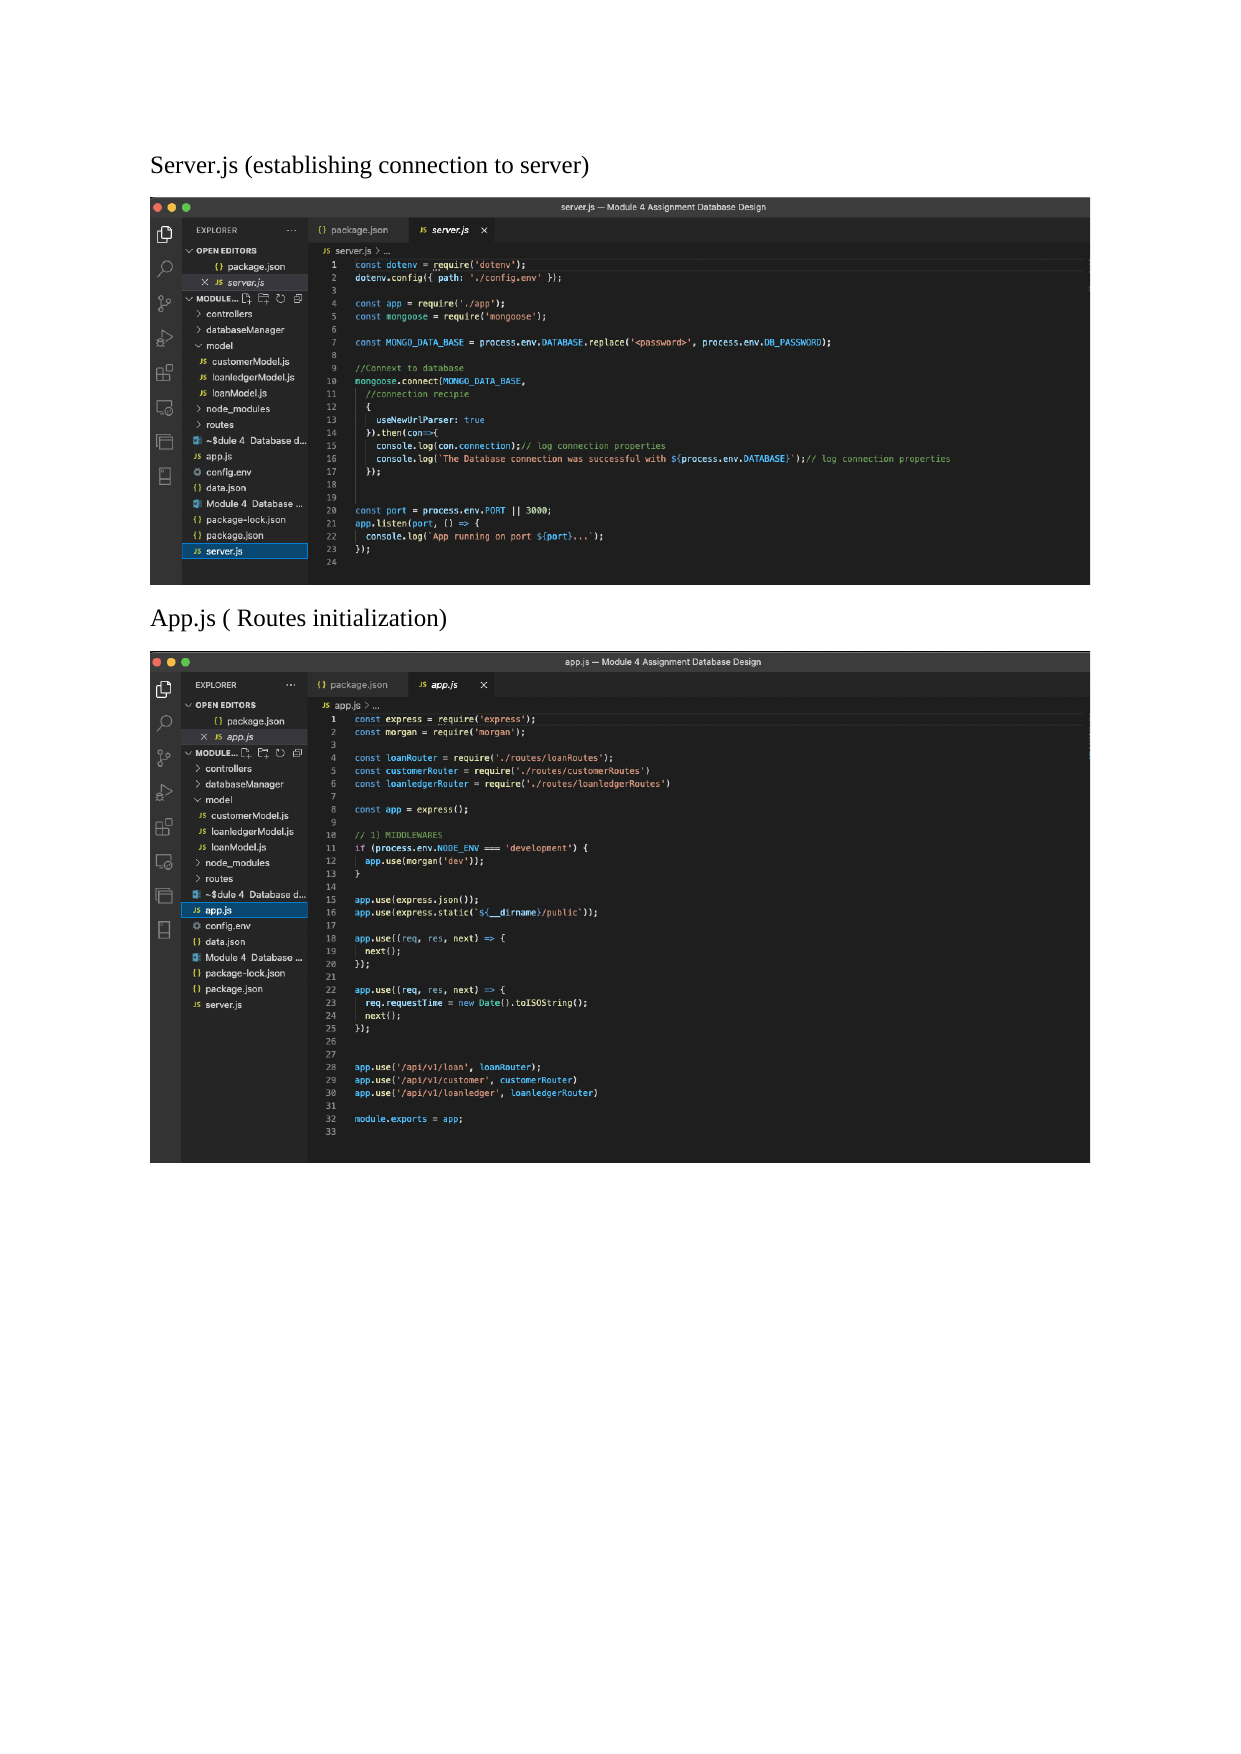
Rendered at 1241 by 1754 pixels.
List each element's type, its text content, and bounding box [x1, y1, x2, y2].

text Server.js (establishing connection to server) [150, 150, 1090, 179]
text App.js ( Routes initialization) [150, 603, 1090, 632]
picture [150, 651, 1091, 1163]
picture [150, 197, 1091, 585]
